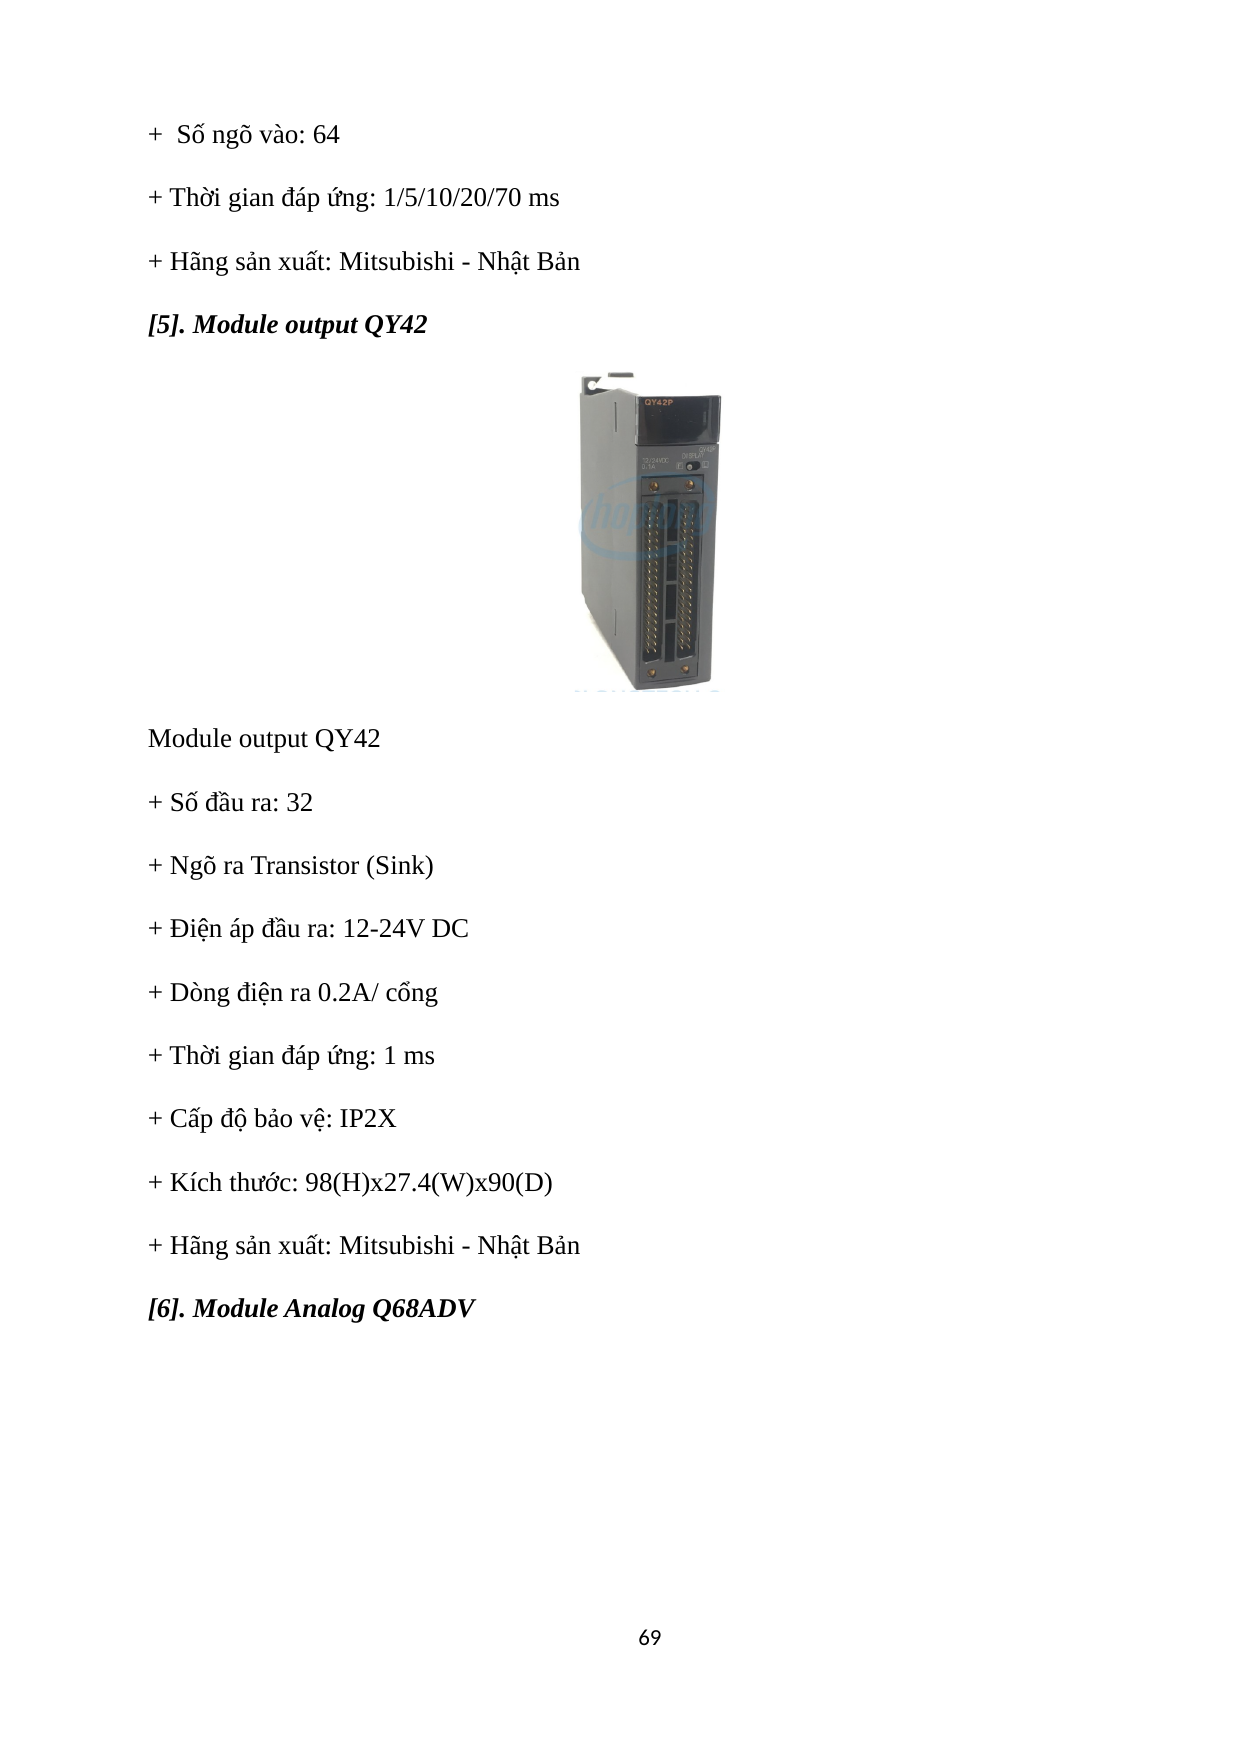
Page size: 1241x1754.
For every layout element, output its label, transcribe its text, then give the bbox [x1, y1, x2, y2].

text + Số đầu ra: 32 [148, 786, 1152, 817]
text + Thời gian đáp ứng: 1/5/10/20/70 ms [148, 181, 1152, 213]
text + Kích thước: 98(H)x27.4(W)x90(D) [148, 1166, 1152, 1197]
text + Thời gian đáp ứng: 1 ms [148, 1039, 1152, 1070]
picture [574, 371, 725, 692]
text + Cấp độ bảo vệ: IP2X [148, 1102, 1152, 1134]
text [6]. Module Analog Q68ADV [148, 1292, 1152, 1324]
text + Điện áp đầu ra: 12-24V DC [148, 912, 1152, 944]
text Module output QY42 [148, 722, 1152, 754]
text + Số ngõ vào: 64 [148, 118, 1152, 149]
text + Hãng sản xuất: Mitsubishi - Nhật Bản [148, 245, 1152, 276]
text + Ngõ ra Transistor (Sink) [148, 849, 1152, 880]
text + Hãng sản xuất: Mitsubishi - Nhật Bản [148, 1229, 1152, 1260]
text [5]. Module output QY42 [148, 308, 1152, 339]
text + Dòng điện ra 0.2A/ cổng [148, 976, 1152, 1007]
